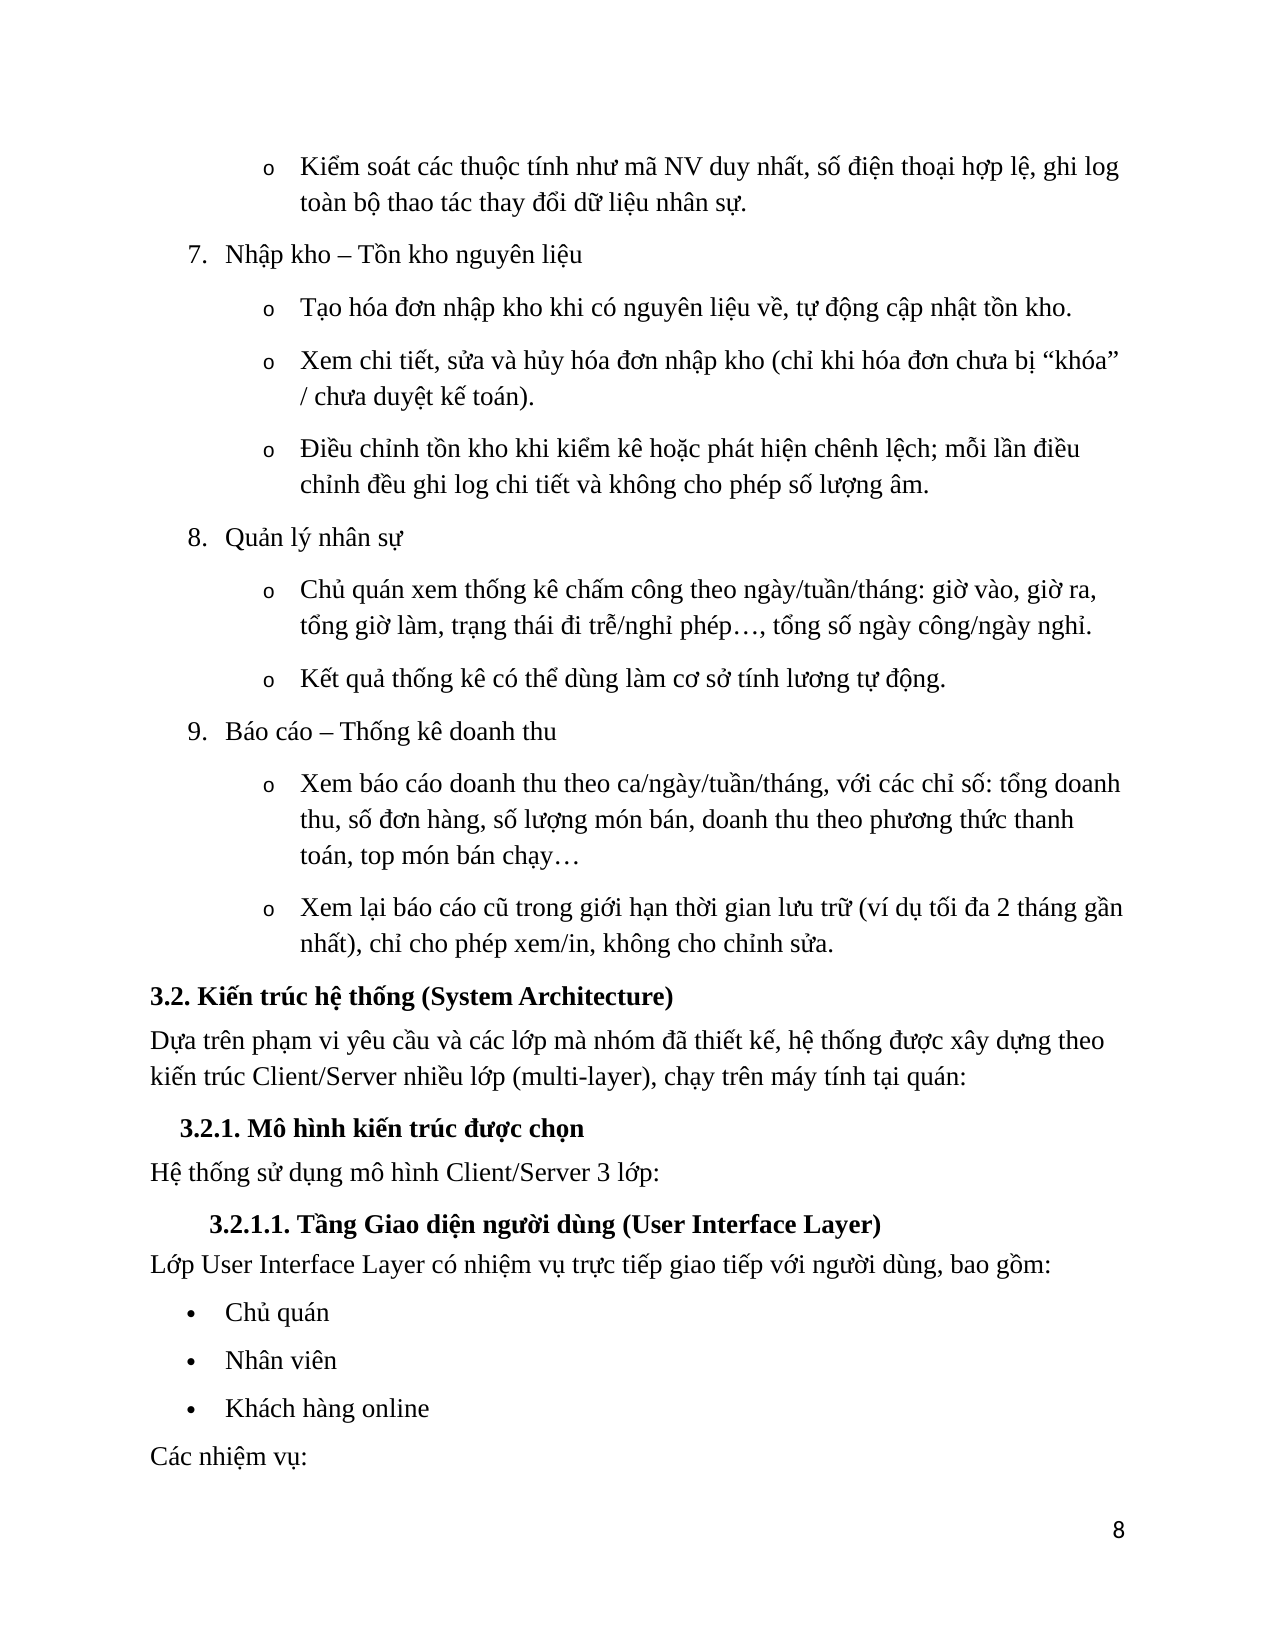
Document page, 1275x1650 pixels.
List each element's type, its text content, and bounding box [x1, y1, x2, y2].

subtitle 3.2.1.1. Tầng Giao diện người dùng (User Interface Layer) [209, 1209, 1125, 1240]
list Xem lại báo cáo cũ trong giới hạn thời gian lưu trữ (ví dụ tối đa 2 tháng gần nhất), chỉ cho phép xem/in, không cho chỉnh sửa. [262, 891, 1125, 959]
text Các nhiệm vụ: [150, 1440, 1125, 1471]
list Nhân viên [187, 1344, 1125, 1375]
list Khách hàng online [187, 1392, 1125, 1423]
list Kiểm soát các thuộc tính như mã NV duy nhất, số điện thoại hợp lệ, ghi log toàn bộ thao tác thay đổi dữ liệu nhân sự. [262, 150, 1125, 217]
list Báo cáo – Thống kê doanh thu [187, 715, 1125, 746]
list Điều chỉnh tồn kho khi kiểm kê hoặc phát hiện chênh lệch; mỗi lần điều chỉnh đều ghi log chi tiết và không cho phép số lượng âm. [262, 432, 1125, 500]
subtitle 3.2.1. Mô hình kiến trúc được chọn [179, 1112, 1125, 1143]
list Nhập kho – Tồn kho nguyên liệu [187, 238, 1125, 270]
list Quản lý nhân sự [187, 521, 1125, 552]
subtitle 3.2. Kiến trúc hệ thống (System Architecture) [150, 980, 1125, 1011]
list Xem báo cáo doanh thu theo ca/ngày/tuần/tháng, với các chỉ số: tổng doanh thu, số đơn hàng, số lượng món bán, doanh thu theo phương thức thanh toán, top món bán chạy… [262, 767, 1125, 870]
list Xem chi tiết, sửa và hủy hóa đơn nhập kho (chỉ khi hóa đơn chưa bị “khóa” / chưa duyệt kế toán). [262, 344, 1125, 411]
text Dựa trên phạm vi yêu cầu và các lớp mà nhóm đã thiết kế, hệ thống được xây dựng theo kiến trúc Client/Server nhiều lớp (multi-layer), chạy trên máy tính tại quán: [150, 1024, 1125, 1091]
list Tạo hóa đơn nhập kho khi có nguyên liệu về, tự động cập nhật tồn kho. [262, 291, 1125, 322]
list Chủ quán [187, 1296, 1125, 1327]
list Kết quả thống kê có thể dùng làm cơ sở tính lương tự động. [262, 662, 1125, 693]
text Hệ thống sử dụng mô hình Client/Server 3 lớp: [150, 1156, 1125, 1187]
list Chủ quán xem thống kê chấm công theo ngày/tuần/tháng: giờ vào, giờ ra, tổng giờ làm, trạng thái đi trễ/nghỉ phép…, tổng số ngày công/ngày nghỉ. [262, 573, 1125, 641]
text Lớp User Interface Layer có nhiệm vụ trực tiếp giao tiếp với người dùng, bao gồm: [150, 1248, 1125, 1280]
